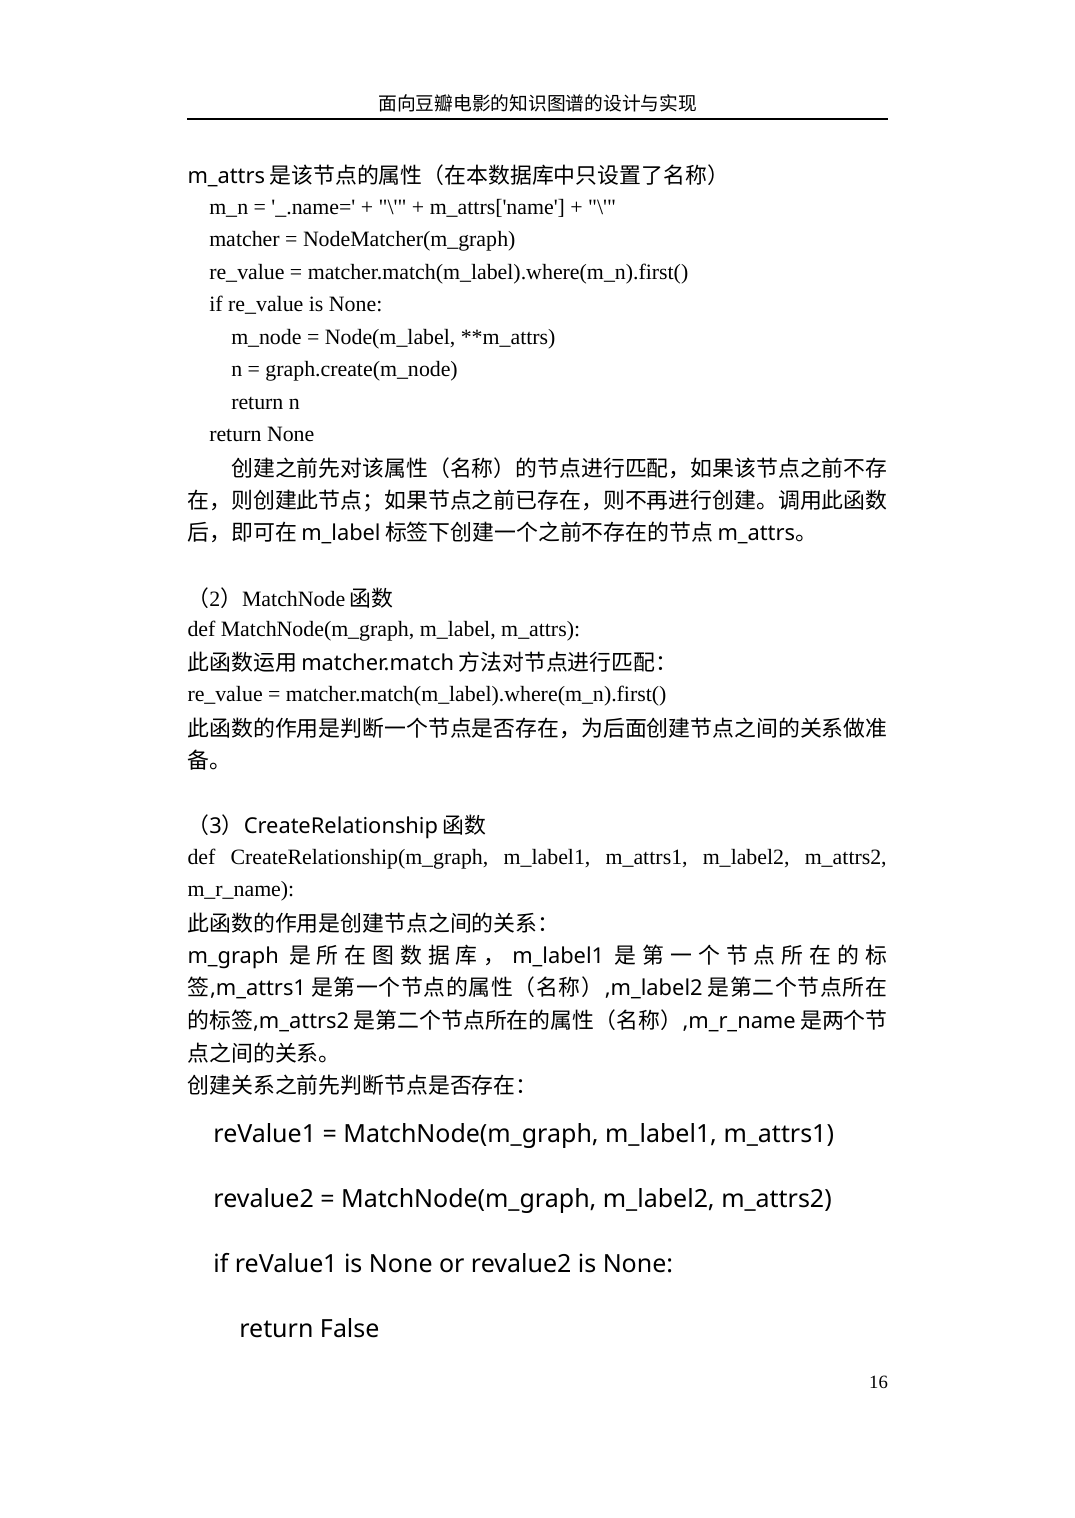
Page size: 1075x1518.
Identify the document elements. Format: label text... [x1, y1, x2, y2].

text def CreateRelationship(m_graph, m_label1, m_attrs1, m_label2, m_attrs2, m_r_name): [187, 840, 888, 905]
text if reValue1 is None or revalue2 is None: [187, 1230, 888, 1295]
text n = graph.create(m_node) [187, 353, 888, 385]
text 此函数运用matcher.match方法对节点进行匹配： [187, 645, 888, 678]
text revalue2 = MatchNode(m_graph, m_label2, m_attrs2) [187, 1165, 888, 1230]
text m_n = '_.name=' + "\'" + m_attrs['name'] + "\'" [187, 190, 888, 223]
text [187, 158, 888, 190]
text if re_value is None: [187, 288, 888, 320]
text m_node = Node(m_label, **m_attrs) [187, 320, 888, 353]
text m_graph是所在图数据库，m_label1是第一个节点所在的标签,m_attrs1是第一个节点的属性（名称）,m_label2是第二个节点所在的标签,m_attrs2是第二个节点所在的属性（名称）,m_r_name是两个节点之间的关系。 [187, 938, 888, 1068]
text 创建之前先对该属性（名称）的节点进行匹配，如果该节点之前不存在，则创建此节点；如果节点之前已存在，则不再进行创建。调用此函数后，即可在m_label标签下创建一个之前不存在的节点m_attrs。 [187, 450, 888, 548]
text re_value = matcher.match(m_label).where(m_n).first() [187, 678, 888, 710]
text return False [187, 1295, 888, 1360]
text （2）MatchNode函数 [187, 580, 888, 613]
text 创建关系之前先判断节点是否存在： [187, 1068, 888, 1100]
text （3）CreateRelationship函数 [187, 808, 888, 840]
text return None [187, 418, 888, 450]
text 此函数的作用是判断一个节点是否存在，为后面创建节点之间的关系做准备。 [187, 710, 888, 775]
text matcher = NodeMatcher(m_graph) [187, 223, 888, 255]
text 此函数的作用是创建节点之间的关系： [187, 905, 888, 938]
text return n [187, 385, 888, 418]
text re_value = matcher.match(m_label).where(m_n).first() [187, 255, 888, 288]
text reValue1 = MatchNode(m_graph, m_label1, m_attrs1) [187, 1100, 888, 1165]
text def MatchNode(m_graph, m_label, m_attrs): [187, 613, 888, 645]
